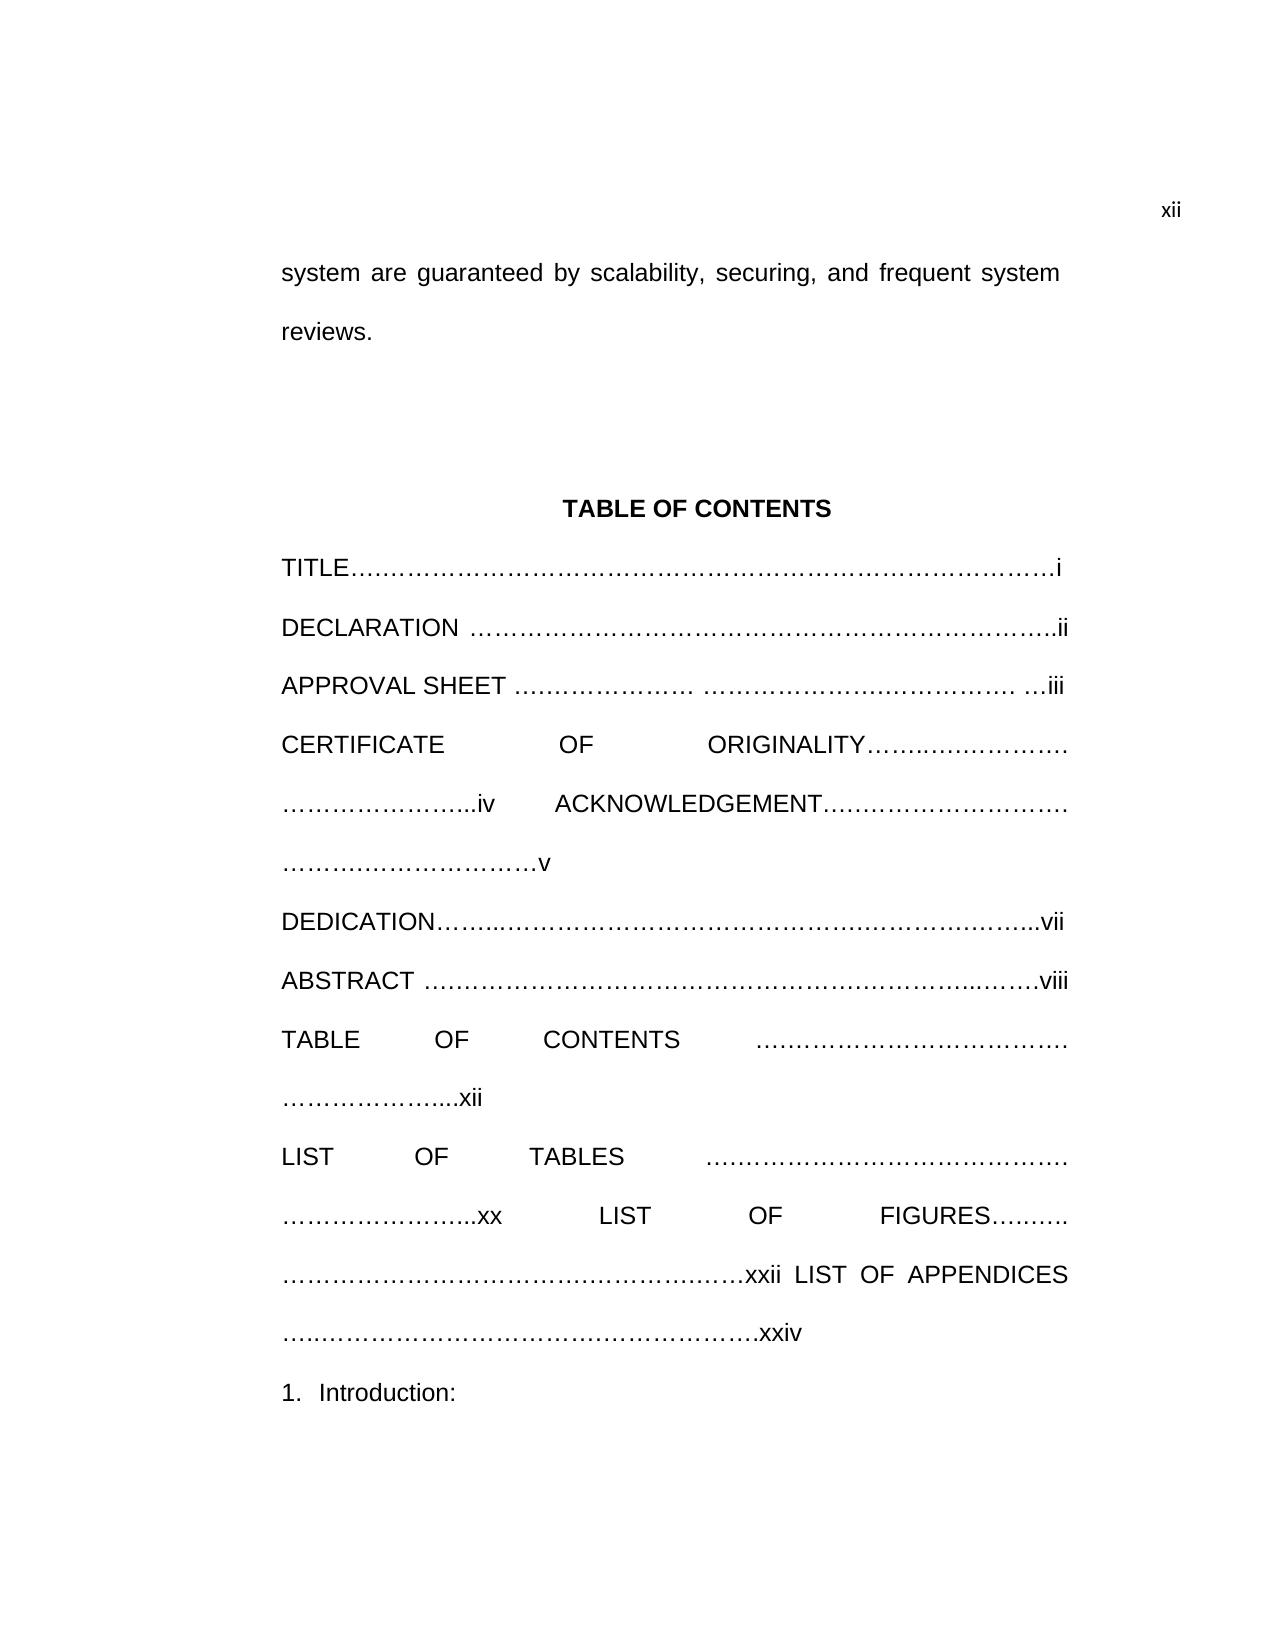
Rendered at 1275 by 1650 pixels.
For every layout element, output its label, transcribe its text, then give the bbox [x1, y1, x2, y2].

list Introduction: [281, 1377, 1069, 1406]
text DEDICATION……...…………………………………….………….……...vii [281, 907, 1069, 936]
text LIST OF TABLES ….………………………………….…………………...xx LIST OF FIGURES…..…..……………………………….………….……xxii LIST OF APPENDICES …..…………………………….……………….xxiv [281, 1142, 1069, 1347]
text TABLE OF CONTENTS [281, 494, 1069, 523]
text ABSTRACT ….………………………………………….…………...…….viii TABLE OF CONTENTS ….…………………………….………………....xii [281, 966, 1069, 1112]
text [281, 258, 1062, 345]
text TITLE….………………………………………………………………………i [281, 553, 1069, 582]
text CERTIFICATE OF ORIGINALITY……..….………….…………………...iv ACKNOWLEDGEMENT.….…………………….……….…………………v [281, 730, 1069, 876]
text DECLARATION ……………………………………………………………..ii APPROVAL SHEET ….……………… ………………….……………. …iii [281, 612, 1069, 700]
